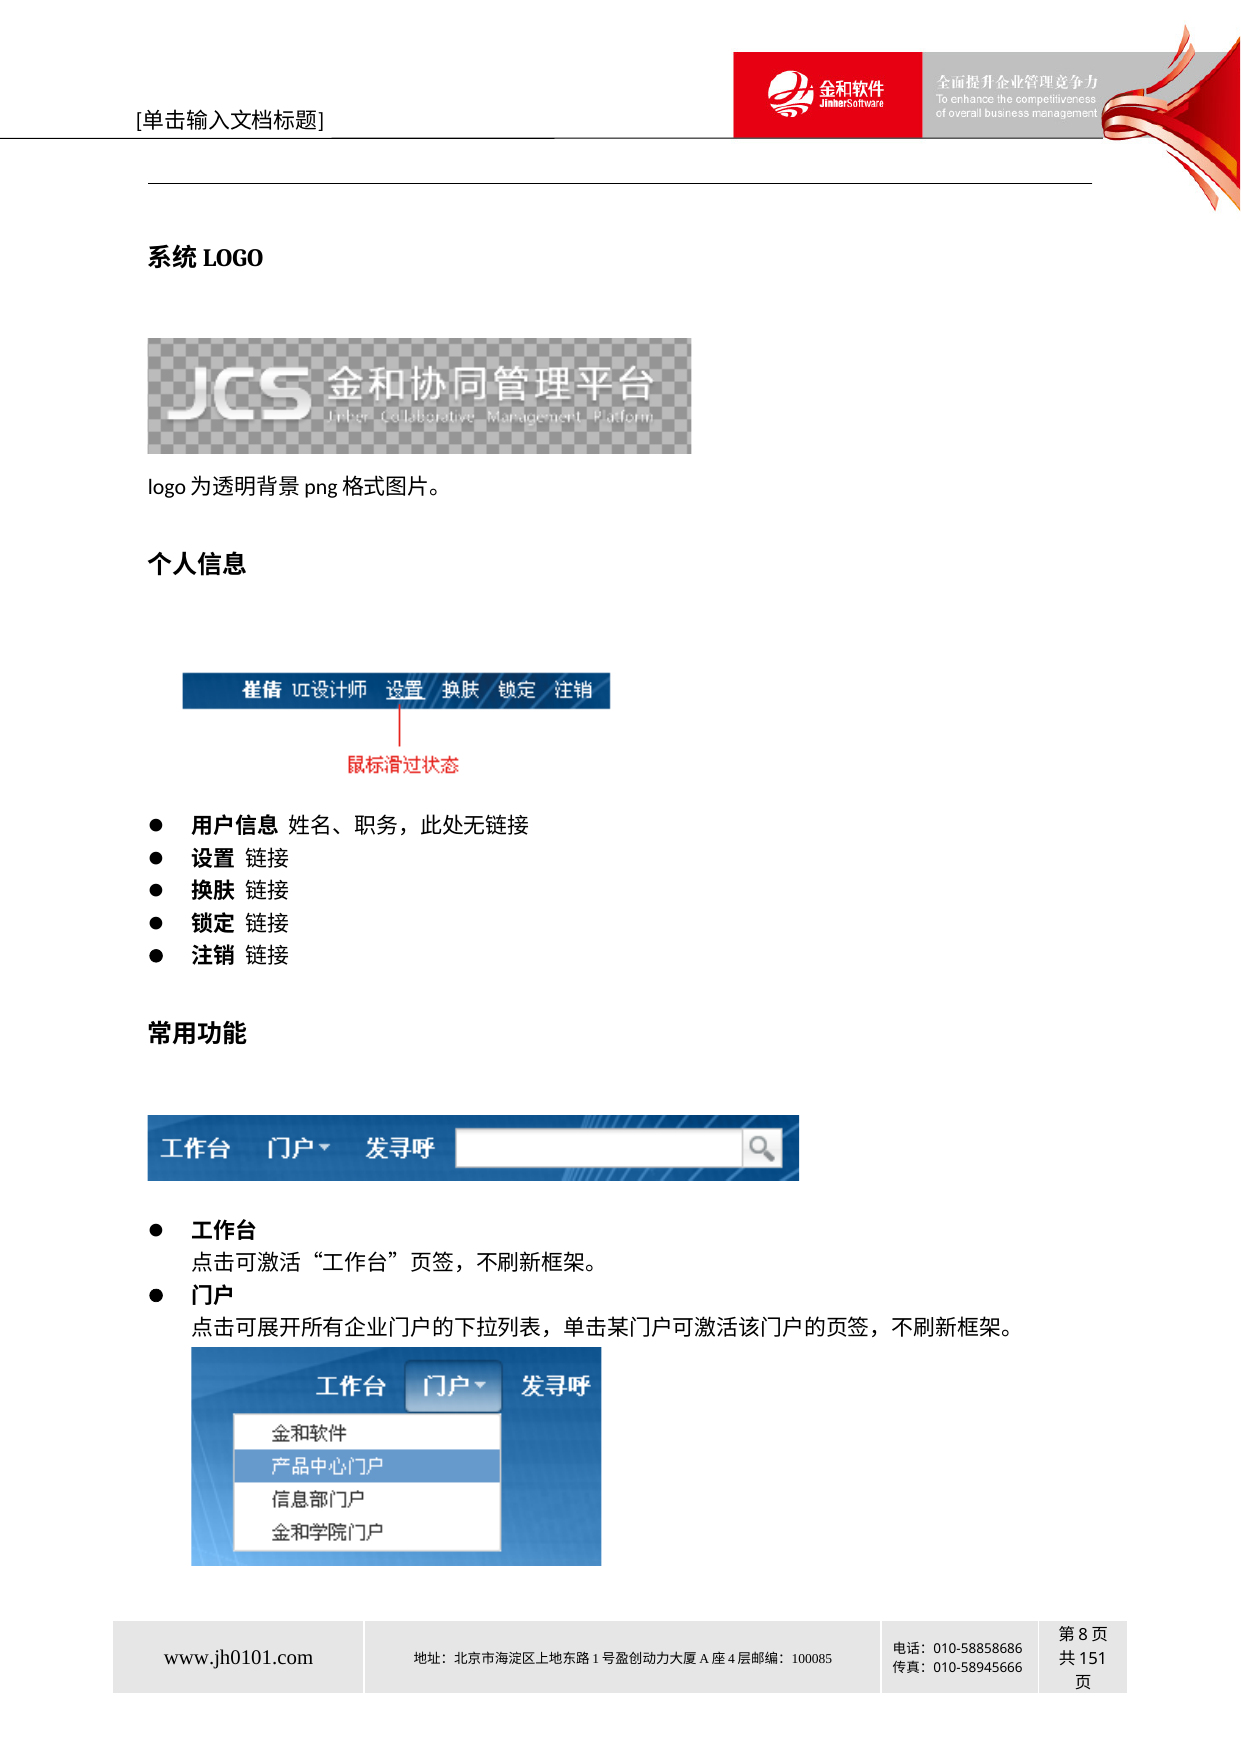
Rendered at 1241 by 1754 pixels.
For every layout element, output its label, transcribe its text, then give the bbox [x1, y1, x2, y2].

subtitle 系统LOGO [148, 223, 1092, 288]
list 注销 链接 [148, 938, 1092, 970]
list 锁定 链接 [148, 905, 1092, 938]
list 设置 链接 [148, 840, 1092, 873]
list 点击可激活“工作台”页签，不刷新框架。 [191, 1245, 1092, 1277]
picture [199, 0, 1241, 232]
list 工作台 [148, 1212, 1092, 1245]
list 门户 [148, 1277, 1092, 1310]
subtitle 个人信息 [148, 530, 1092, 595]
list 换肤 链接 [148, 873, 1092, 905]
picture [191, 1347, 602, 1566]
list 点击可展开所有企业门户的下拉列表，单击某门户可激活该门户的页签，不刷新框架。 [191, 1310, 1092, 1342]
list 用户信息 姓名、职务，此处无链接 [148, 808, 1092, 840]
picture [147, 645, 626, 789]
picture [147, 338, 692, 454]
text logo为透明背景png格式图片。 [148, 468, 1092, 501]
subtitle 常用功能 [148, 999, 1092, 1064]
picture [147, 1115, 800, 1181]
